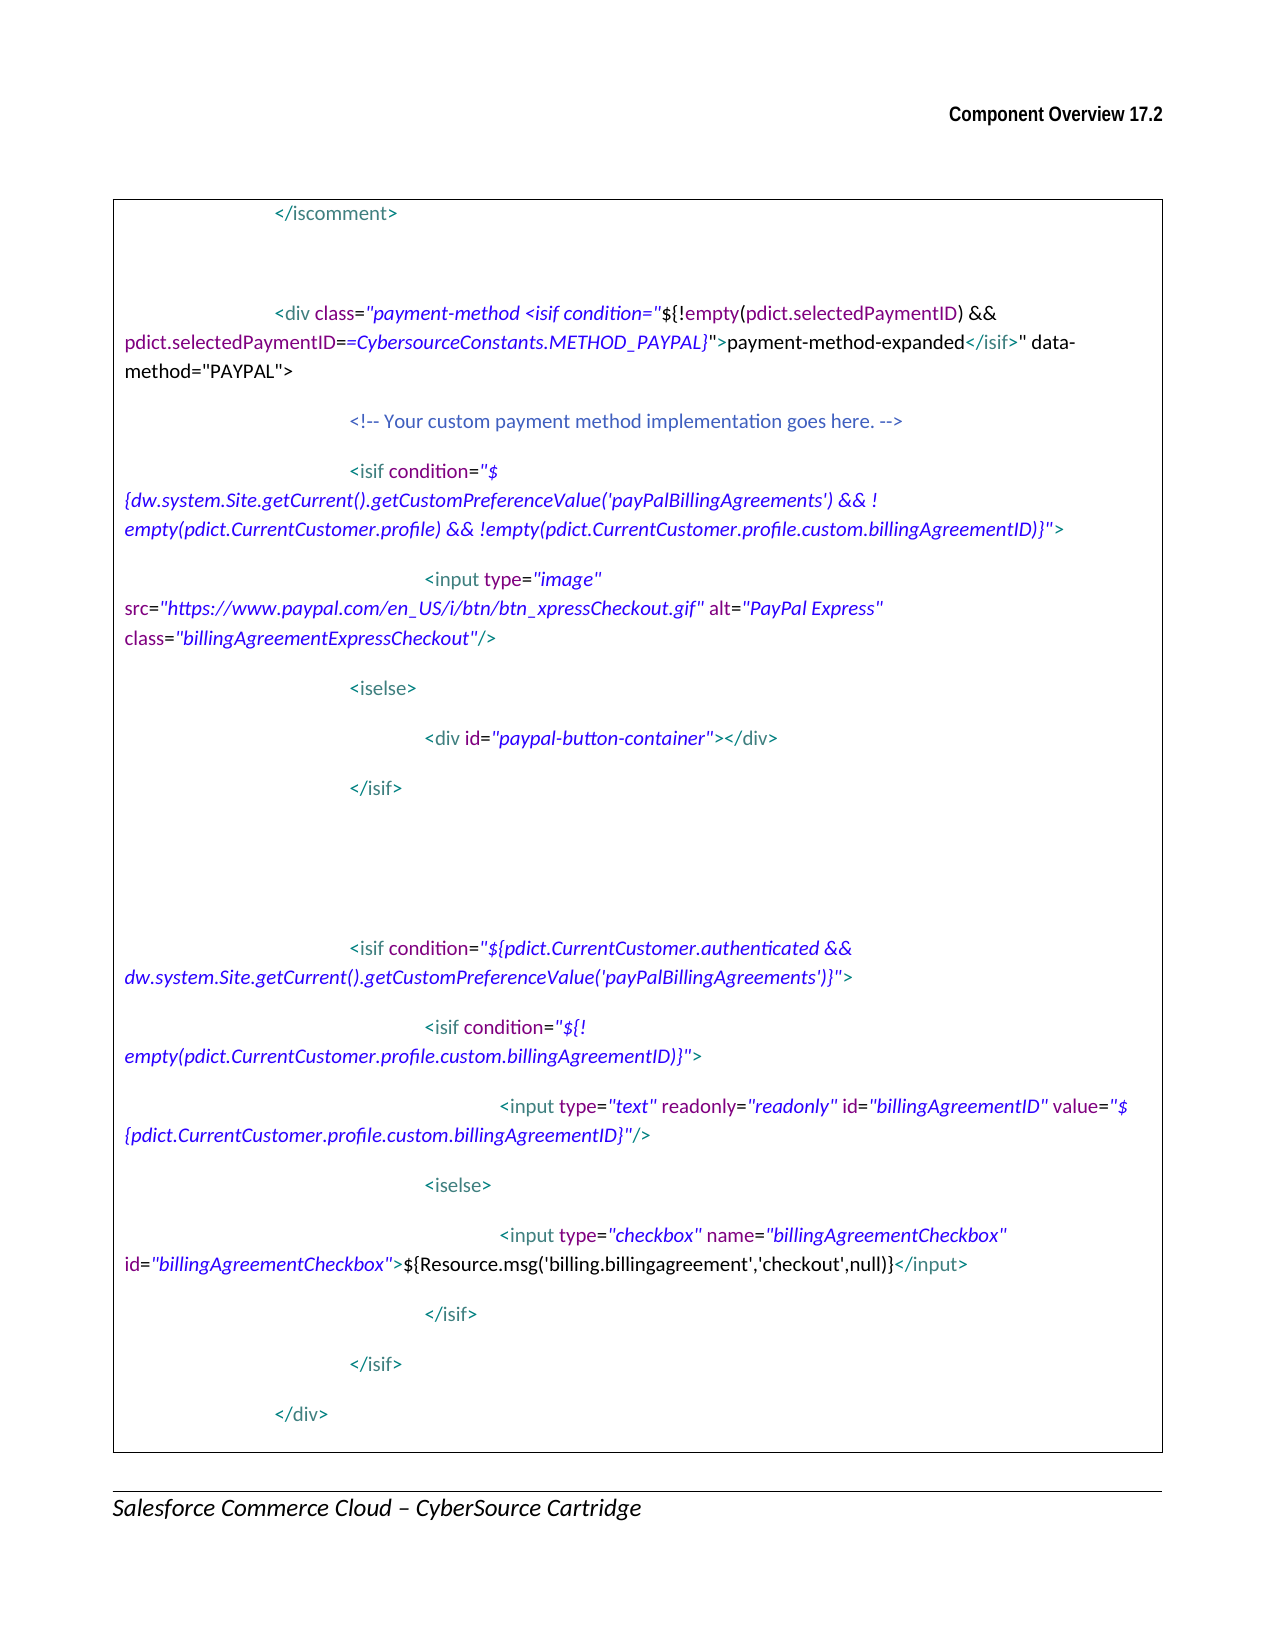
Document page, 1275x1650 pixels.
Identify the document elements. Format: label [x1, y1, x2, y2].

table_header [114, 200, 1162, 1452]
